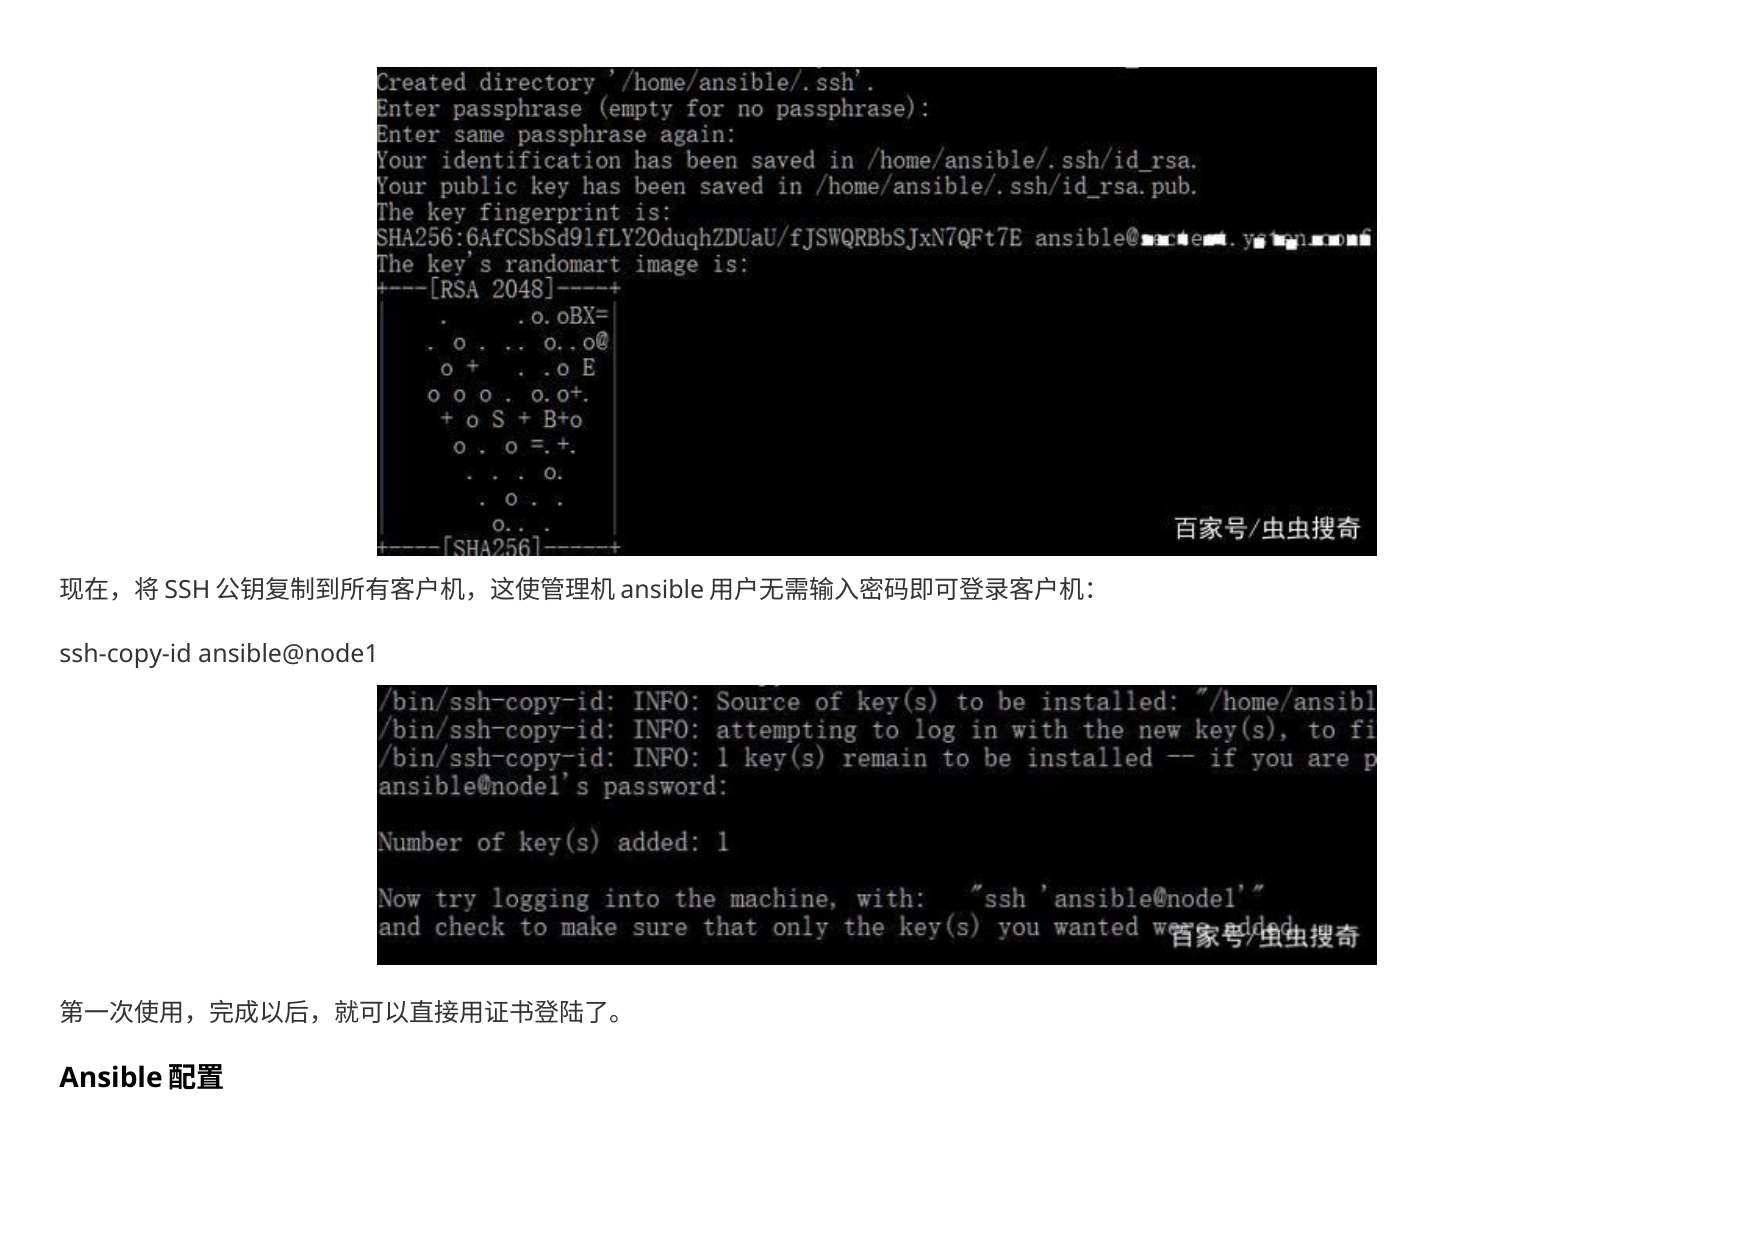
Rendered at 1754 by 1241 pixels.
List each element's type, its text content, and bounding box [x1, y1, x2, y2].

text 第一次使用，完成以后，就可以直接用证书登陆了。 [59, 978, 1695, 1043]
picture [377, 685, 1377, 965]
text Ansible配置 [59, 1043, 1695, 1108]
picture [377, 67, 1377, 556]
text 现在，将SSH公钥复制到所有客户机，这使管理机ansible用户无需输入密码即可登录客户机： [59, 555, 1695, 620]
text ssh-copy-id ansible@node1 [59, 620, 1695, 685]
